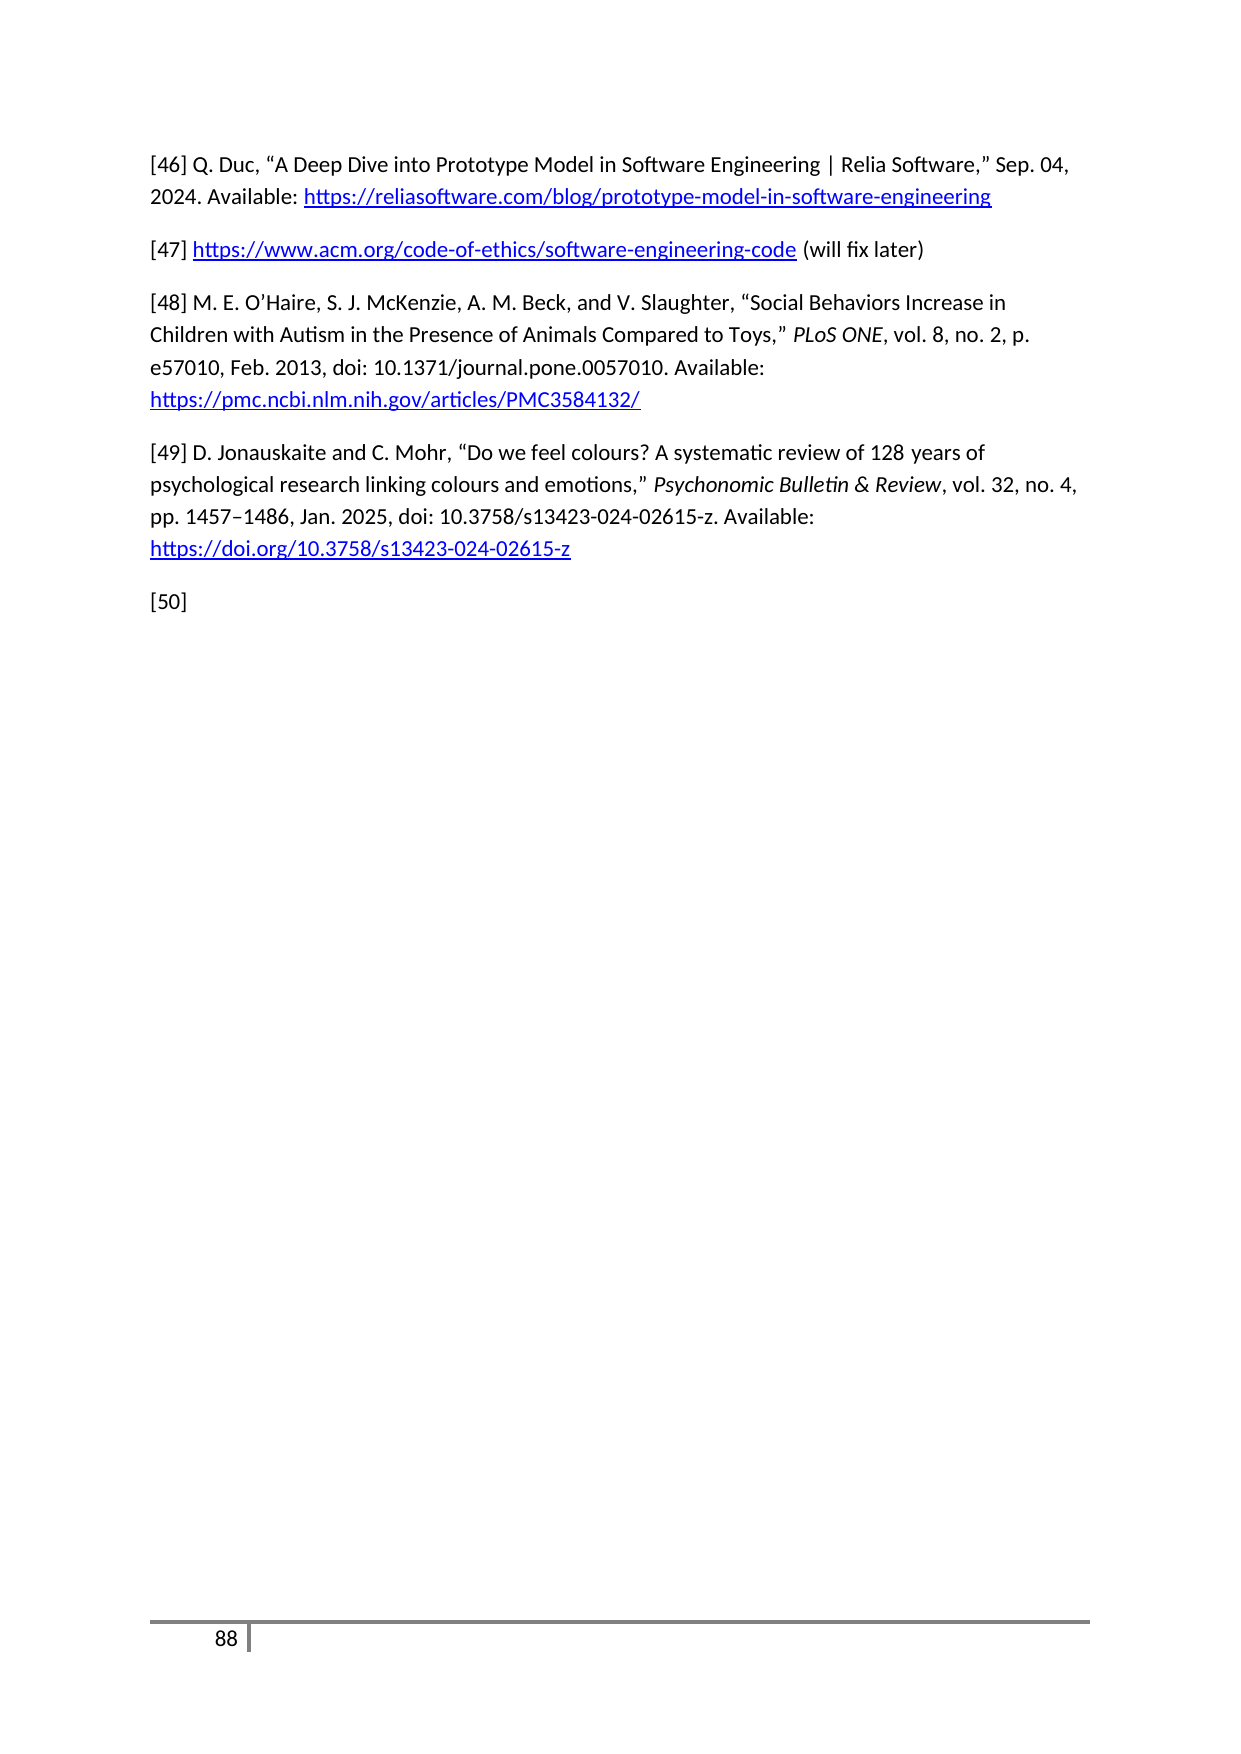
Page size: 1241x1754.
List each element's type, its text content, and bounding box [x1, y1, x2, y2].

text [48] M. E. O’Haire, S. J. McKenzie, A. M. Beck, and V. Slaughter, “Social Behaviors Increase in Children with Autism in the Presence of Animals Compared to Toys,” PLoS ONE, vol. 8, no. 2, p. e57010, Feb. 2013, doi: 10.1371/journal.pone.0057010. Available: https://pmc.ncbi.nlm.nih.gov/articles/PMC3584132/ [150, 288, 1090, 413]
text [49] D. Jonauskaite and C. Mohr, “Do we feel colours? A systematic review of 128 years of psychological research linking colours and emotions,” Psychonomic Bulletin & Review, vol. 32, no. 4, pp. 1457–1486, Jan. 2025, doi: 10.3758/s13423-024-02615-z. Available: https://doi.org/10.3758/s13423-024-02615-z [150, 438, 1090, 562]
text [50] [150, 587, 1090, 615]
text [47] https://www.acm.org/code-of-ethics/software-engineering-code (will fix later) [150, 235, 1090, 263]
text [46] Q. Duc, “A Deep Dive into Prototype Model in Software Engineering | Relia Software,” Sep. 04, 2024. Available: https://reliasoftware.com/blog/prototype-model-in-software-engineering [150, 150, 1090, 210]
